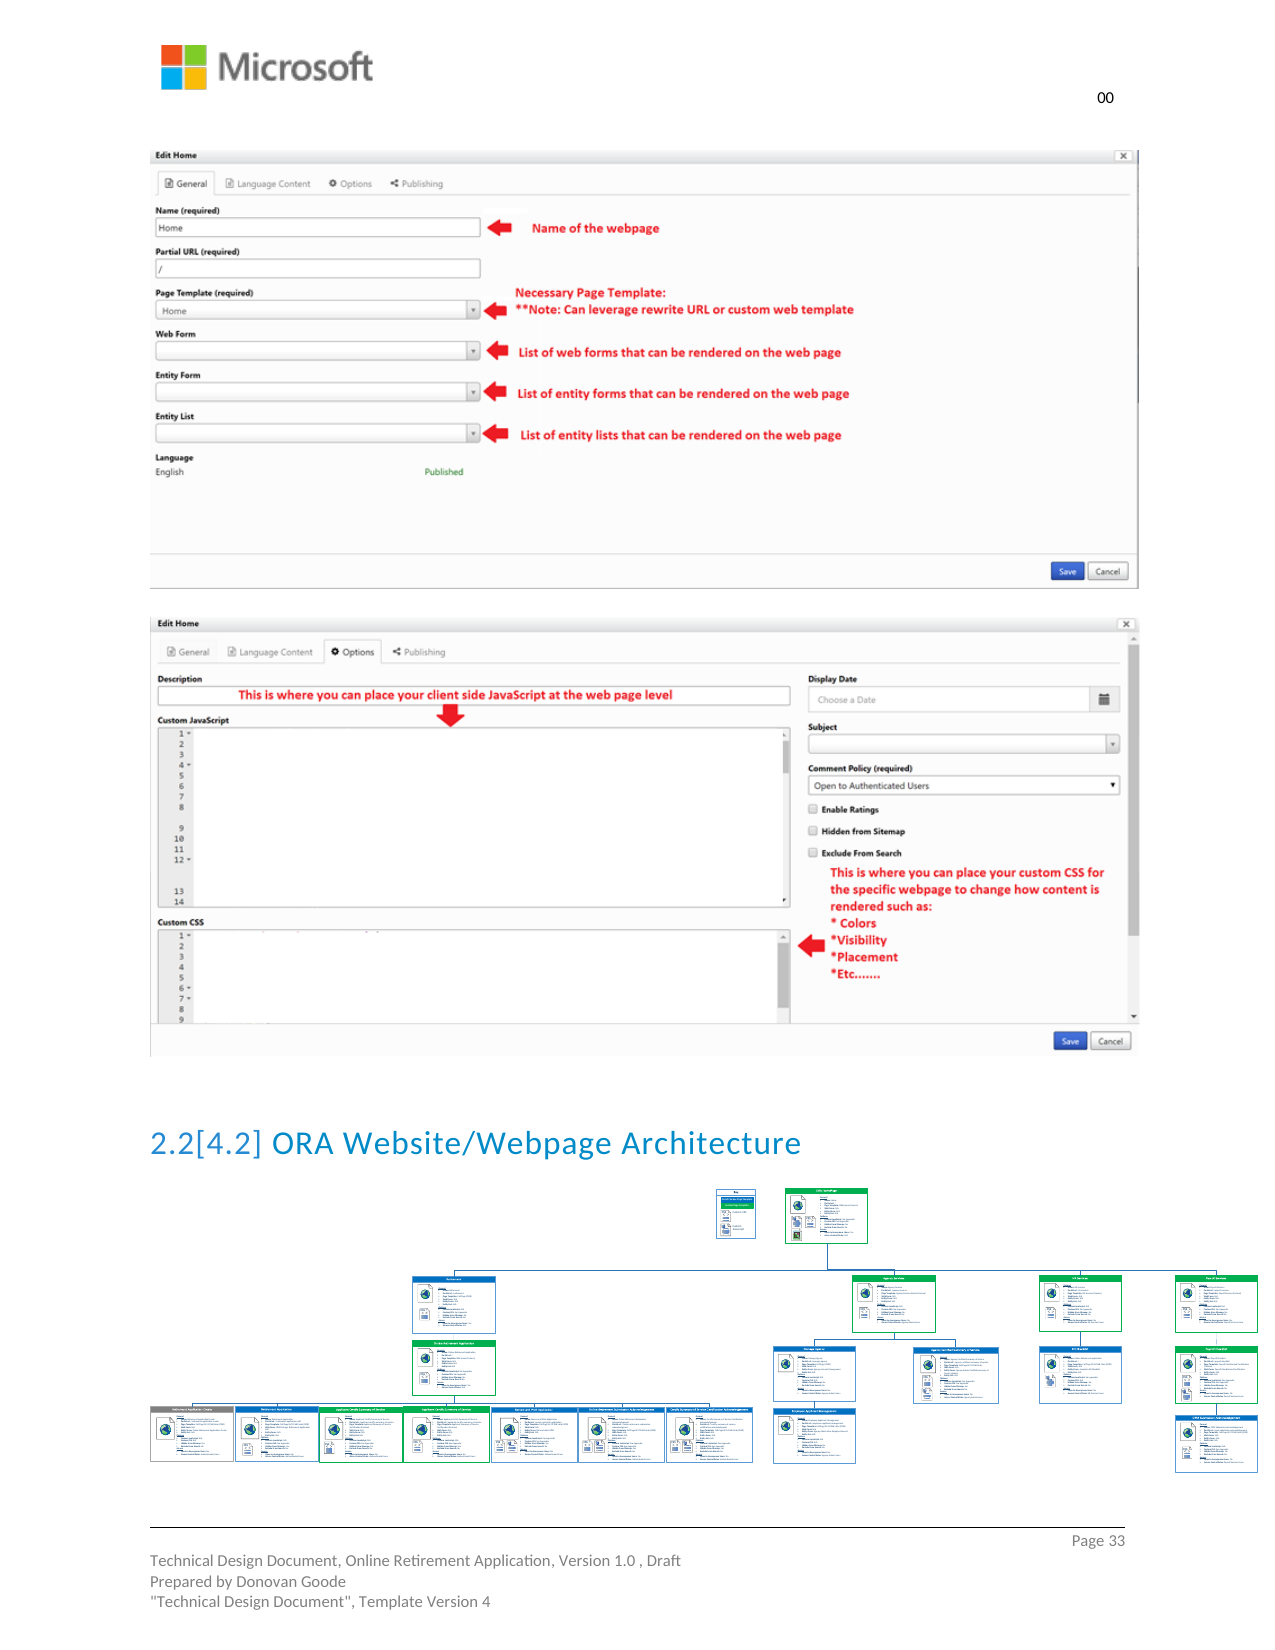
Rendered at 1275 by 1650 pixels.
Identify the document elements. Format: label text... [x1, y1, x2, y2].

picture [780, 1359, 791, 1369]
picture [328, 1424, 340, 1436]
subtitle ORA Website/Webpage Architecture [150, 1122, 1125, 1162]
picture [860, 1288, 871, 1299]
picture [420, 1353, 431, 1364]
picture [420, 1289, 431, 1299]
picture [591, 1424, 603, 1436]
picture [793, 1200, 803, 1211]
picture [780, 1421, 791, 1431]
picture [1046, 1359, 1057, 1369]
picture [244, 1423, 256, 1436]
picture [415, 1424, 428, 1436]
picture [161, 45, 374, 91]
picture [150, 150, 1139, 589]
picture [923, 1360, 933, 1370]
picture [159, 1423, 172, 1436]
picture [679, 1424, 691, 1436]
picture [1046, 1288, 1057, 1299]
picture [503, 1424, 515, 1436]
picture [1182, 1288, 1193, 1299]
picture [1183, 1428, 1193, 1438]
picture [150, 617, 1140, 1057]
picture [1183, 1359, 1193, 1369]
